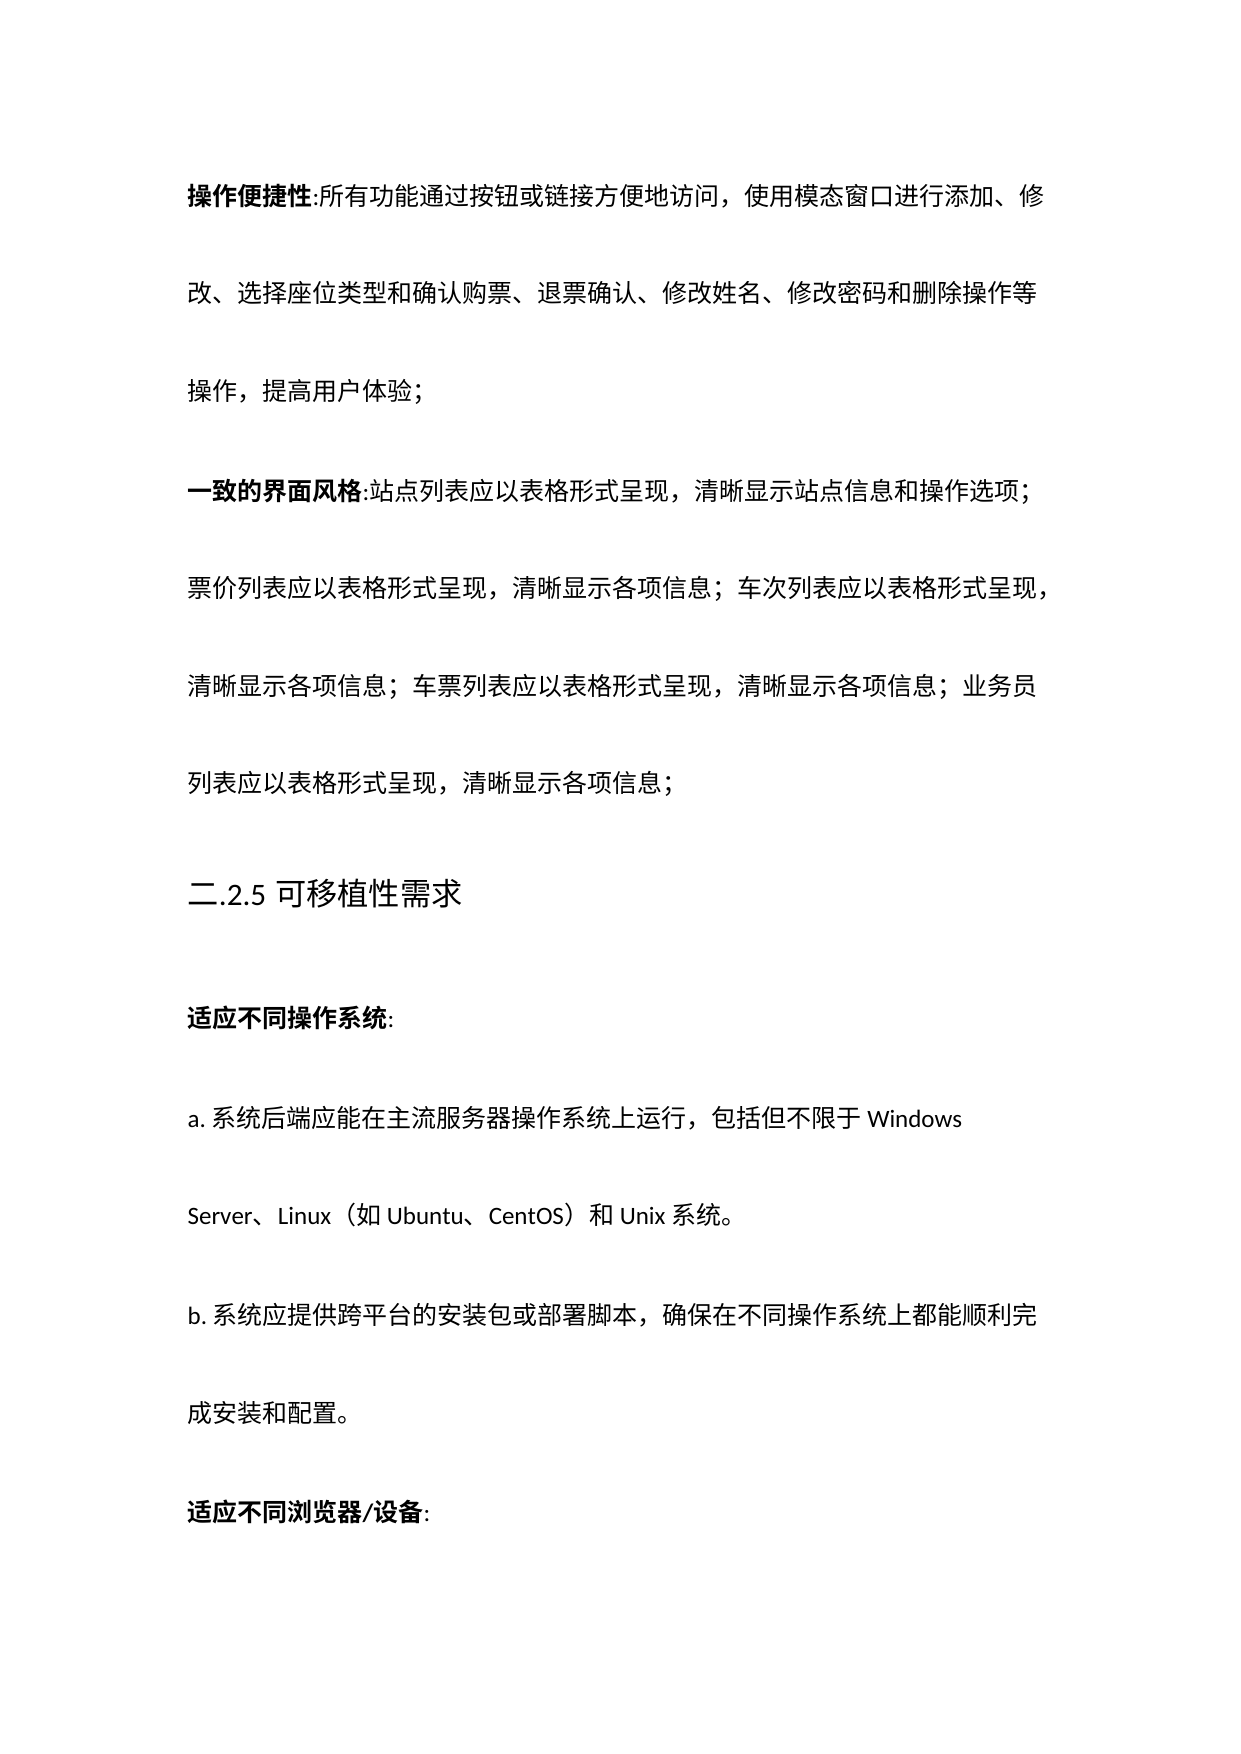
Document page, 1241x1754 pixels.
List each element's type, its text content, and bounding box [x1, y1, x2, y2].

text b. 系统应提供跨平台的安装包或部署脚本，确保在不同操作系统上都能顺利完成安装和配置。 [187, 1281, 1053, 1444]
text 一致的界面风格:站点列表应以表格形式呈现，清晰显示站点信息和操作选项；票价列表应以表格形式呈现，清晰显示各项信息；车次列表应以表格形式呈现，清晰显示各项信息；车票列表应以表格形式呈现，清晰显示各项信息；业务员列表应以表格形式呈现，清晰显示各项信息； [187, 457, 1053, 814]
text 操作便捷性:所有功能通过按钮或链接方便地访问，使用模态窗口进行添加、修改、选择座位类型和确认购票、退票确认、修改姓名、修改密码和删除操作等操作，提高用户体验； [187, 162, 1053, 422]
subtitle 可移植性需求 [187, 859, 1053, 924]
text 适应不同操作系统: [187, 984, 1053, 1049]
text 适应不同浏览器/设备: [187, 1478, 1053, 1543]
text a. 系统后端应能在主流服务器操作系统上运行，包括但不限于 Windows Server、Linux（如 Ubuntu、CentOS）和 Unix 系统。 [187, 1084, 1053, 1246]
